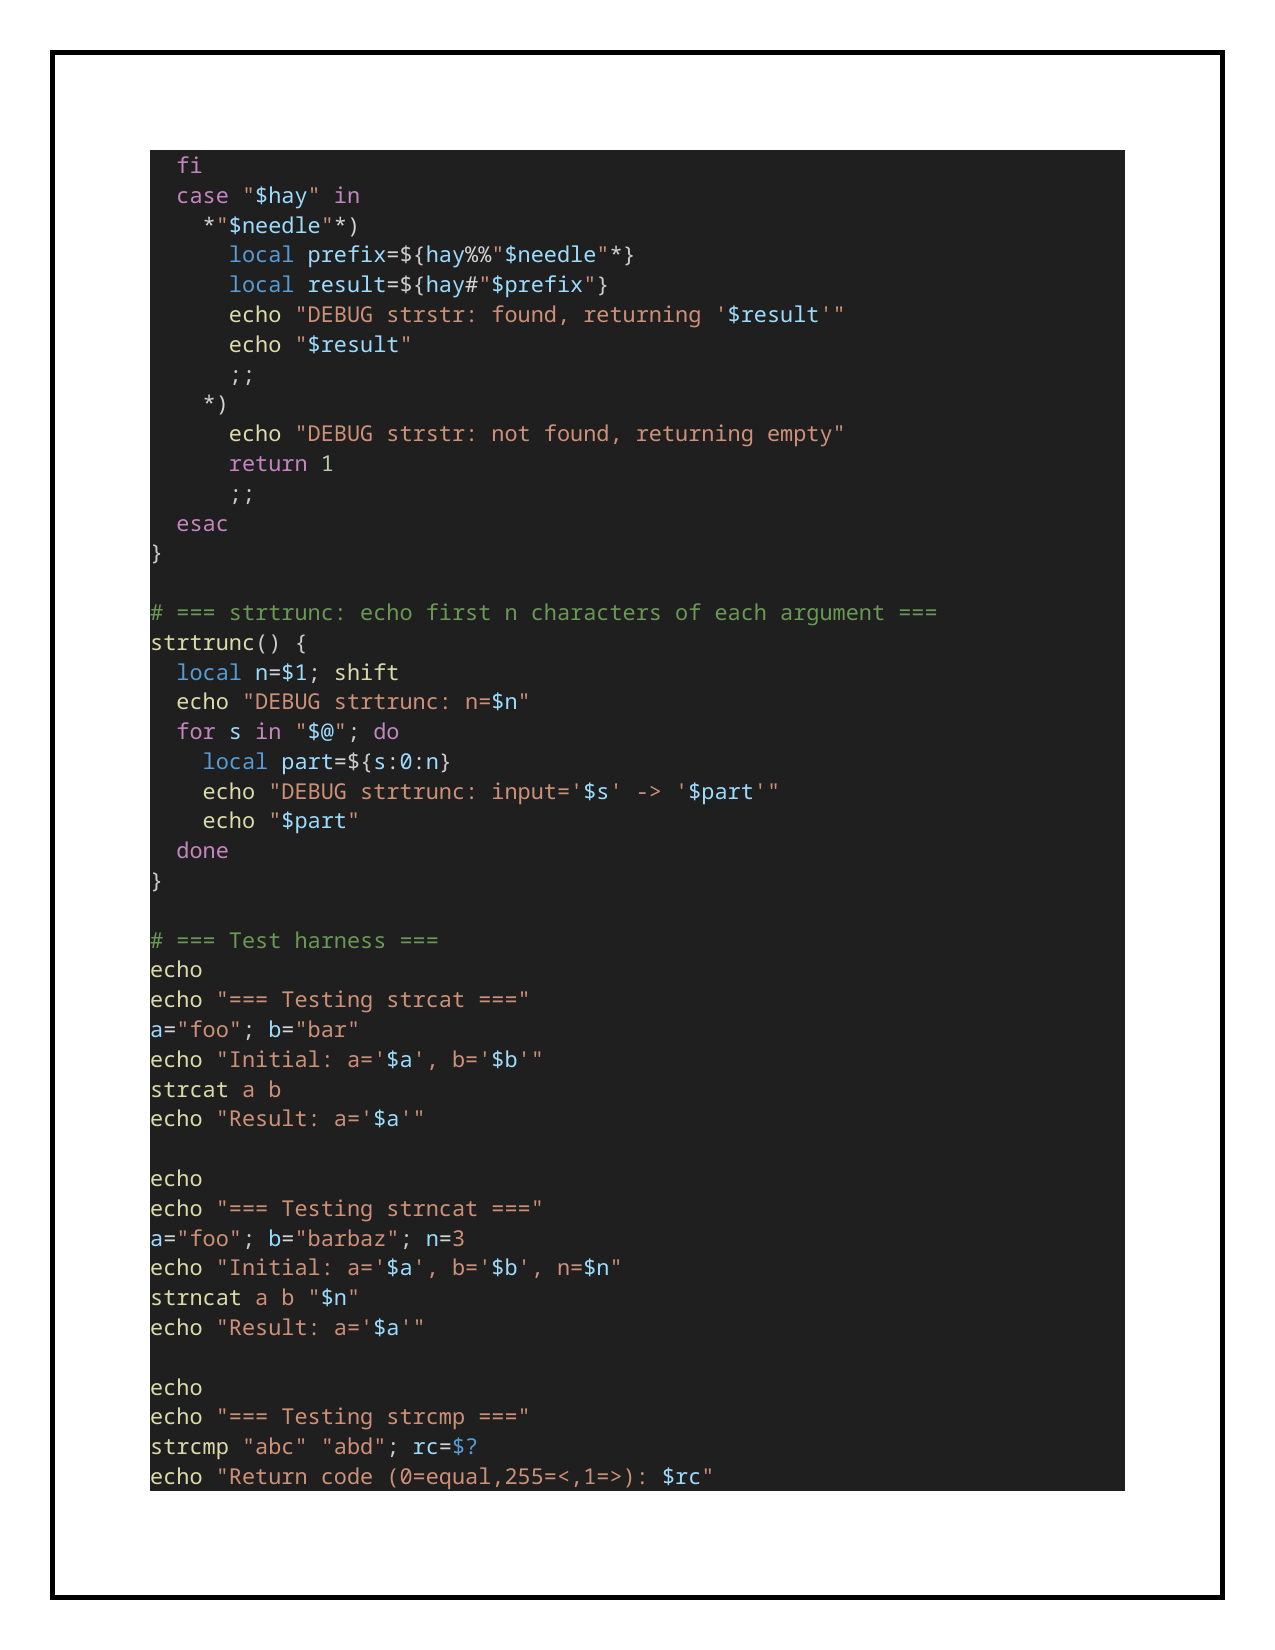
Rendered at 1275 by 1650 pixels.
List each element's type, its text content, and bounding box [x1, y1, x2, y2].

text for s in "$@"; do [150, 716, 1125, 746]
text a="foo"; b="bar" [150, 1014, 1125, 1044]
text case "$hay" in [150, 180, 1125, 209]
text local prefix=${hay%%"$needle"*} [150, 239, 1125, 269]
text a="foo"; b="barbaz"; n=3 [150, 1222, 1125, 1252]
text strcat a b [150, 1073, 1125, 1103]
text echo "$result" [150, 329, 1125, 358]
text echo "=== Testing strncat ===" [150, 1193, 1125, 1222]
text strtrunc() { [150, 627, 1125, 656]
text echo "=== Testing strcat ===" [150, 984, 1125, 1014]
text done [150, 835, 1125, 865]
text *"$needle"*) [150, 209, 1125, 239]
text echo "DEBUG strstr: found, returning '$result'" [150, 299, 1125, 329]
text echo [150, 954, 1125, 984]
text *) [150, 388, 1125, 418]
text echo "$part" [150, 805, 1125, 835]
text # === Test harness === [150, 924, 1125, 954]
text ;; [150, 478, 1125, 507]
text echo "Result: a='$a'" [150, 1103, 1125, 1133]
text echo "Initial: a='$a', b='$b', n=$n" [150, 1252, 1125, 1282]
text echo "DEBUG strtrunc: input='$s' -> '$part'" [150, 776, 1125, 805]
text ;; [150, 358, 1125, 388]
text local n=$1; shift [150, 656, 1125, 686]
text echo "Initial: a='$a', b='$b'" [150, 1044, 1125, 1073]
text local result=${hay#"$prefix"} [150, 269, 1125, 299]
text echo [150, 1371, 1125, 1401]
text echo "DEBUG strstr: not found, returning empty" [150, 418, 1125, 448]
text fi [150, 150, 1125, 180]
text echo [150, 1163, 1125, 1193]
text return 1 [150, 448, 1125, 478]
text local part=${s:0:n} [150, 746, 1125, 776]
text echo "=== Testing strcmp ===" [150, 1401, 1125, 1431]
text strncat a b "$n" [150, 1282, 1125, 1312]
text echo "Return code (0=equal,255=<,1=>): $rc" [150, 1461, 1125, 1491]
text echo "Result: a='$a'" [150, 1312, 1125, 1342]
text echo "DEBUG strtrunc: n=$n" [150, 686, 1125, 716]
text esac [150, 507, 1125, 537]
text strcmp "abc" "abd"; rc=$? [150, 1431, 1125, 1461]
text } [150, 865, 1125, 895]
text # === strtrunc: echo first n characters of each argument === [150, 597, 1125, 627]
text } [150, 537, 1125, 567]
